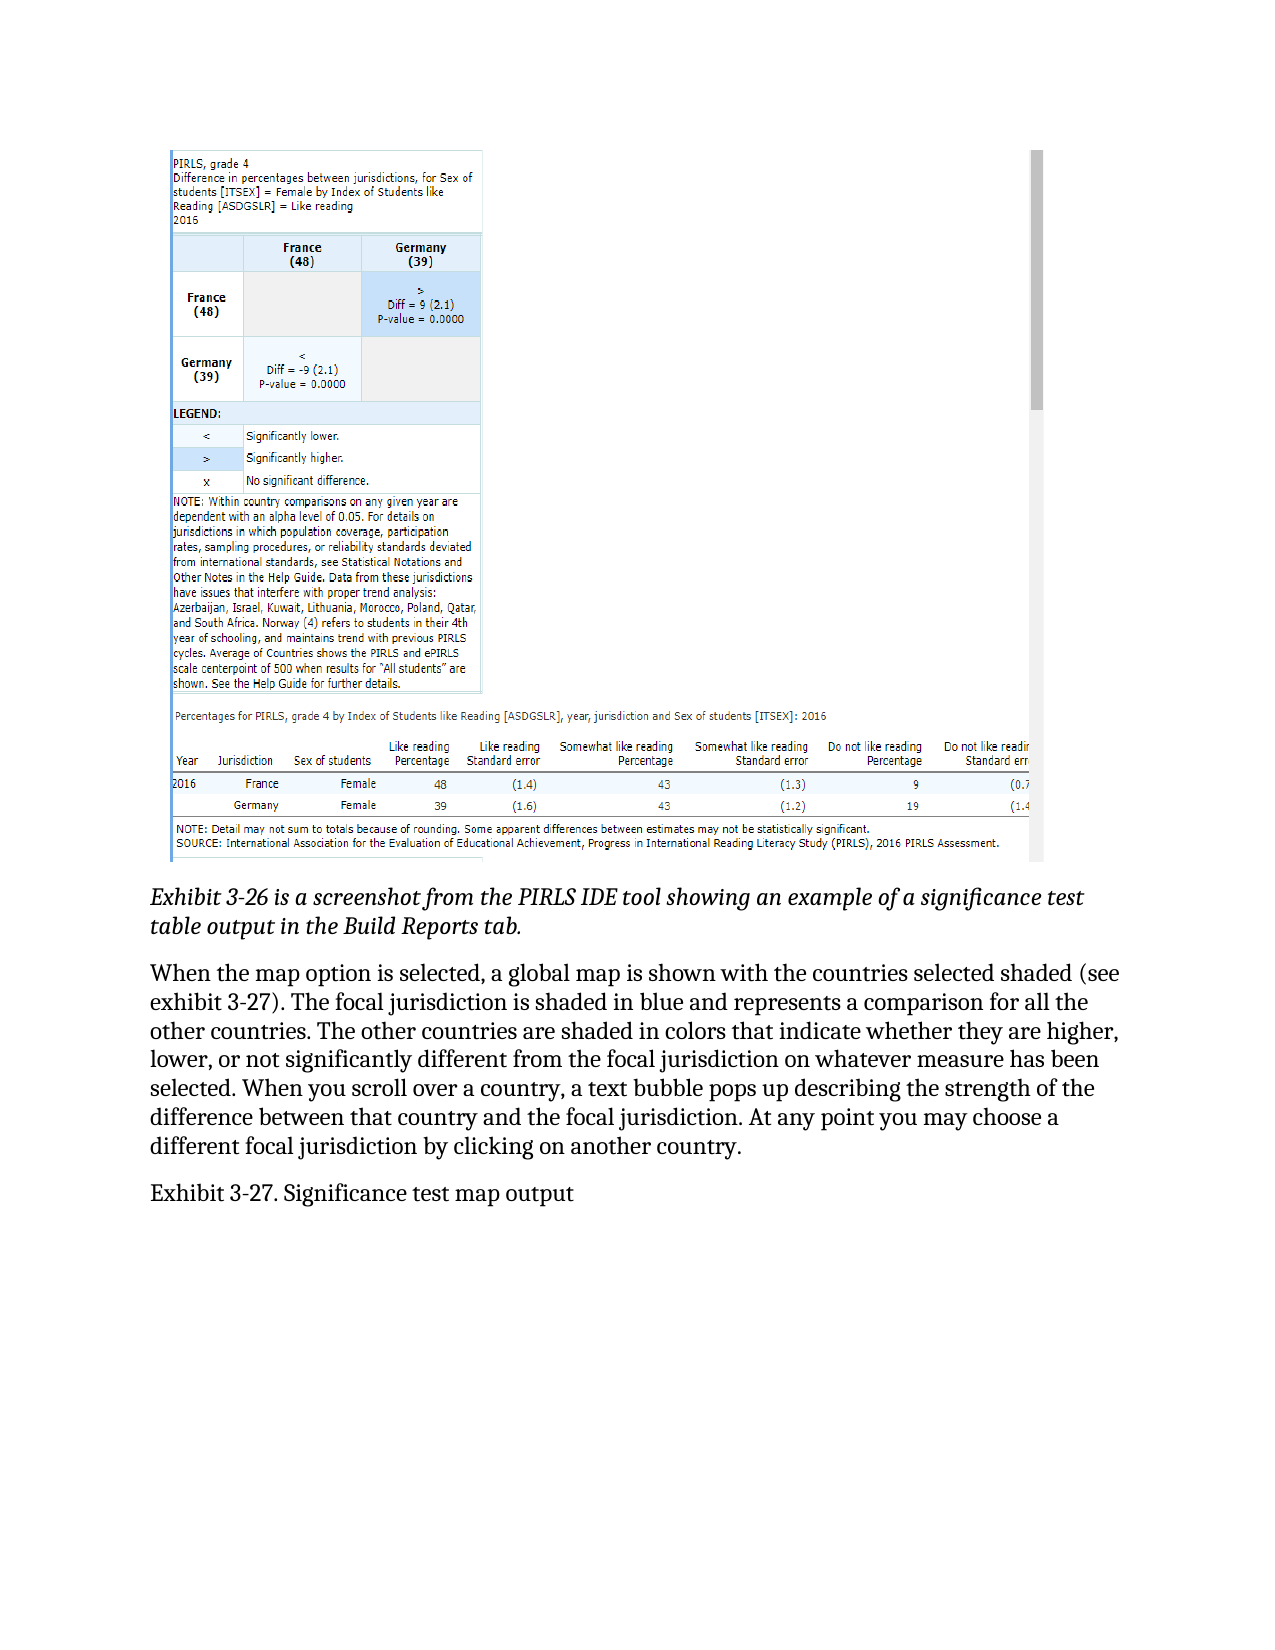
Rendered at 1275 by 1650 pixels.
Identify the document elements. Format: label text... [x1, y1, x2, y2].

text When the map option is selected, a global map is shown with the countries selected shaded (see exhibit 3-27). The focal jurisdiction is shaded in blue and represents a comparison for all the other countries. The other countries are shaded in colors that indicate whether they are higher, lower, or not significantly different from the focal jurisdiction on whatever measure has been selected. When you scroll over a country, a text bubble pops up describing the strength of the difference between that country and the focal jurisdiction. At any point you may choose a different focal jurisdiction by clicking on another country. [150, 959, 1125, 1160]
text Exhibit 3-26 is a screenshot from the PIRLS IDE tool showing an example of a significance test table output in the Build Reports tab. [150, 883, 1125, 940]
text Exhibit 3-27. Significance test map output [150, 1179, 1125, 1208]
picture [168, 150, 1044, 862]
